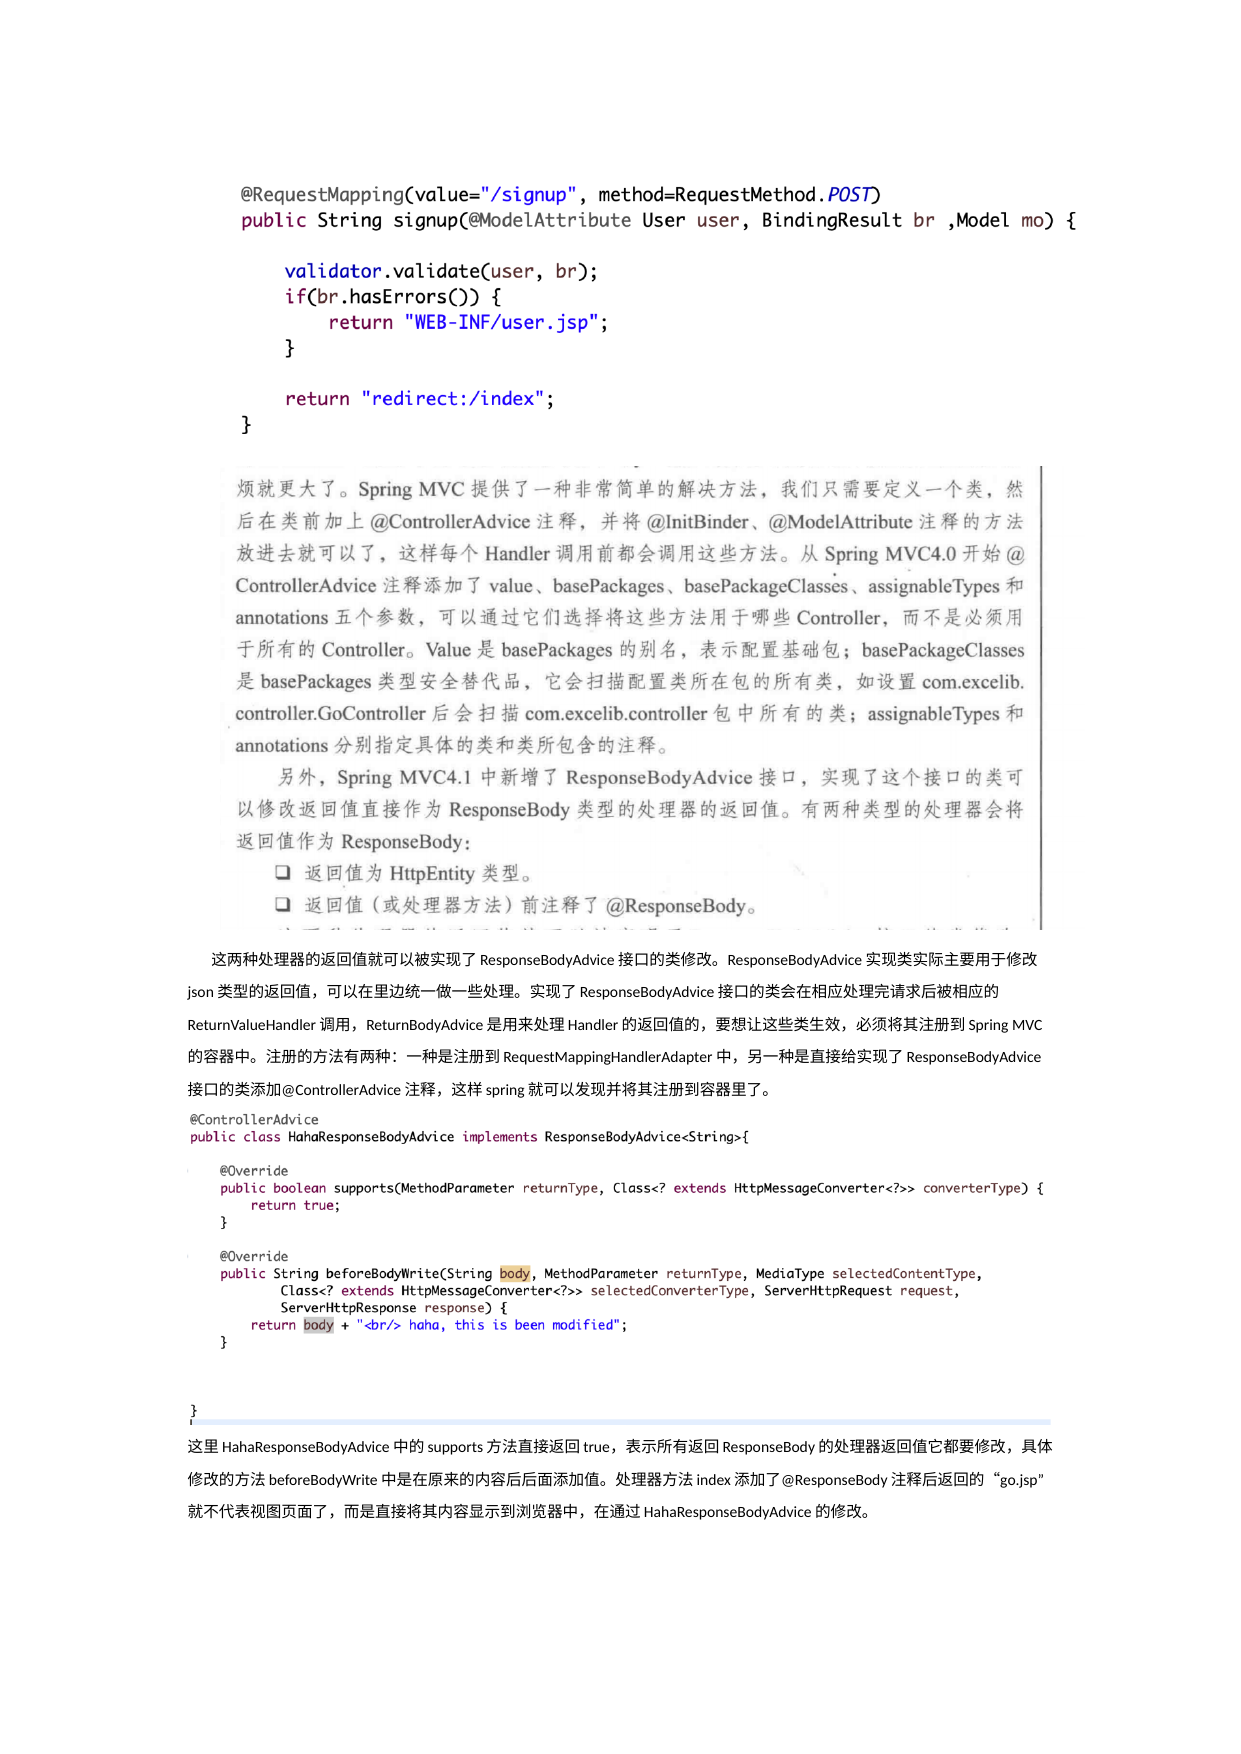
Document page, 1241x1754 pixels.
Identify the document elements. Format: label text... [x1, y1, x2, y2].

picture [220, 466, 1085, 930]
picture [220, 171, 1084, 446]
text 这两种处理器的返回值就可以被实现了ResponseBodyAdvice接口的类修改。ResponseBodyAdvice实现类实际主要用于修改json类型的返回值，可以在里边统一做一些处理。实现了ResponseBodyAdvice接口的类会在相应处理完请求后被相应的ReturnValueHandler调用，ReturnBodyAdvice是用来处理Handler的返回值的，要想让这些类生效，必须将其注册到Spring MVC的容器中。注册的方法有两种：一种是注册到RequestMappingHandlerAdapter中，另一种是直接给实现了ResponseBodyAdvice接口的类添加@ControllerAdvice注释，这样spring就可以发现并将其注册到容器里了。 [187, 942, 1053, 1104]
picture [187, 1109, 1051, 1425]
